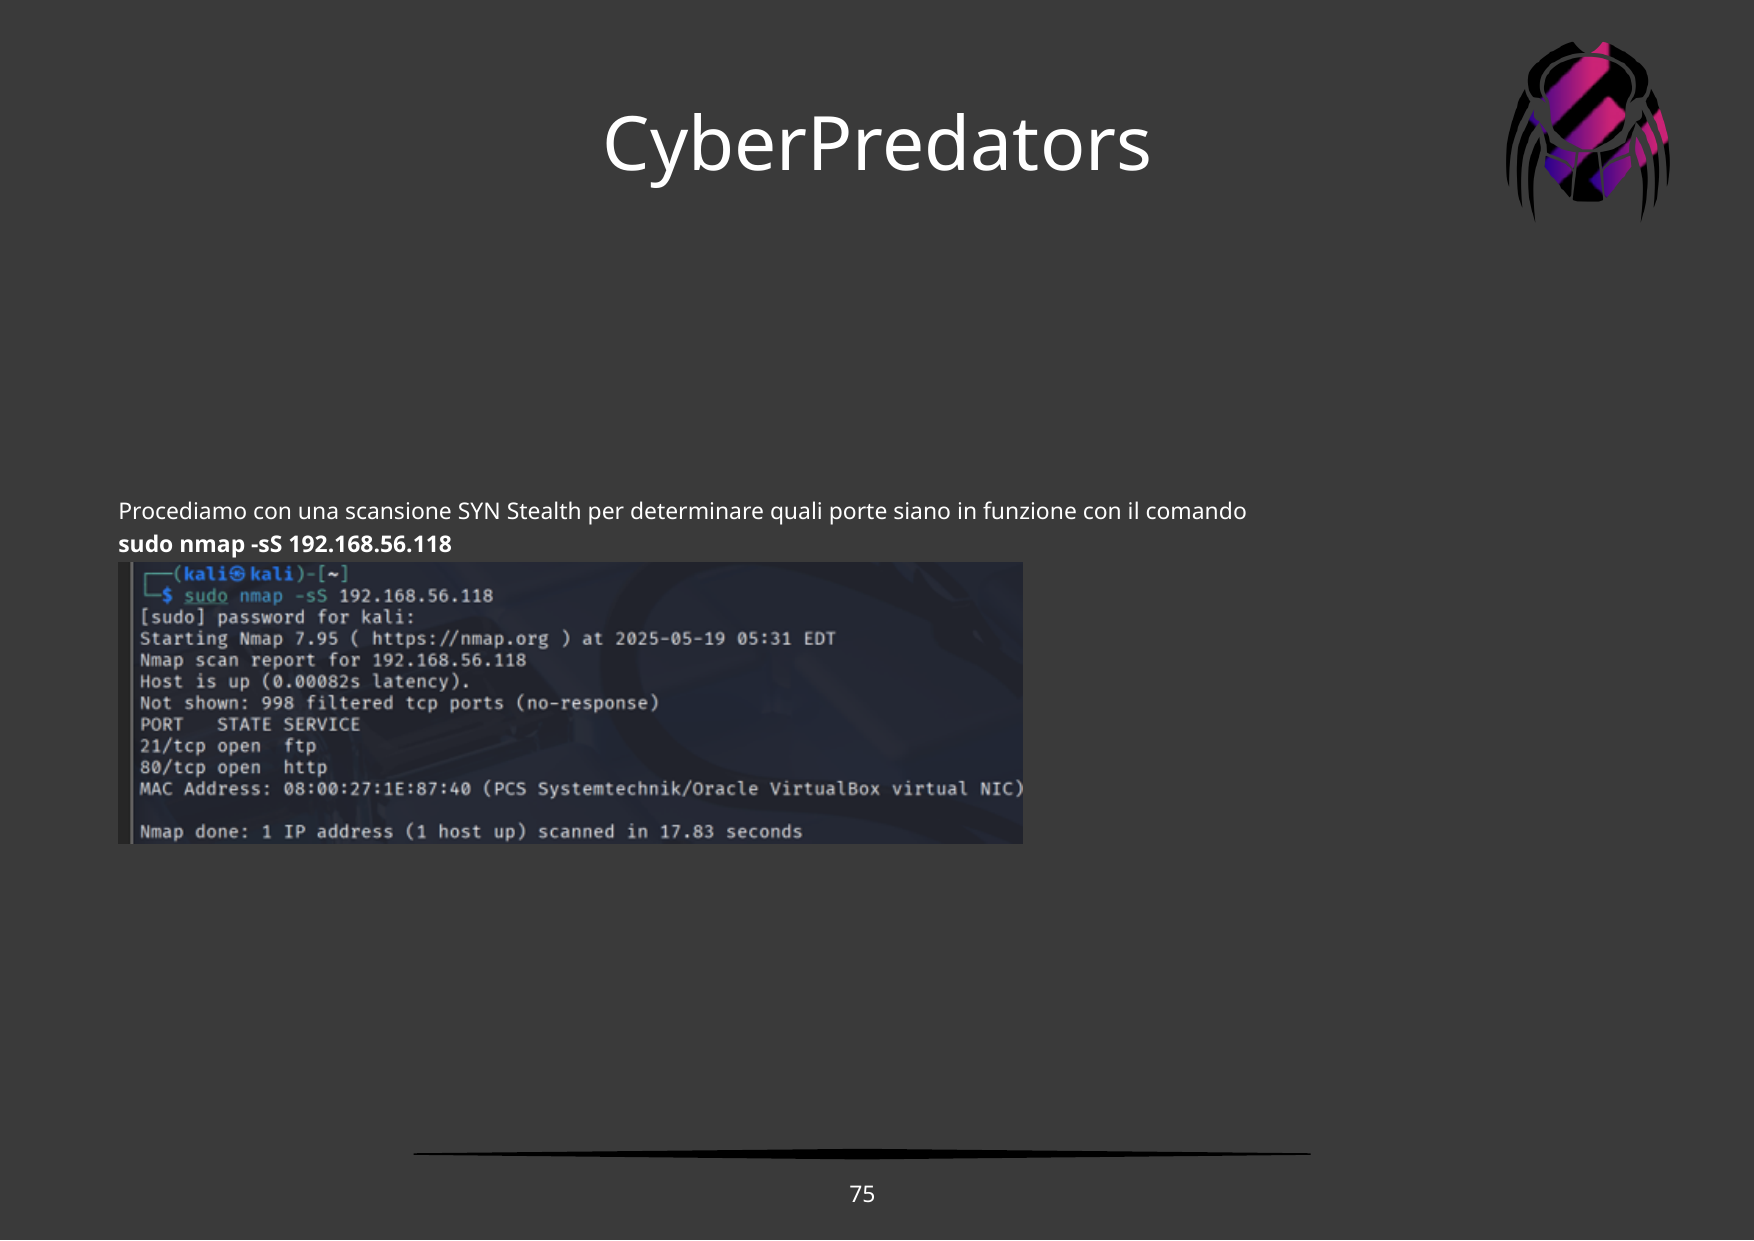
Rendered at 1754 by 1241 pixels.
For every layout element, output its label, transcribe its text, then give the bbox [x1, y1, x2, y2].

picture [118, 562, 1023, 844]
picture [1496, 40, 1679, 224]
